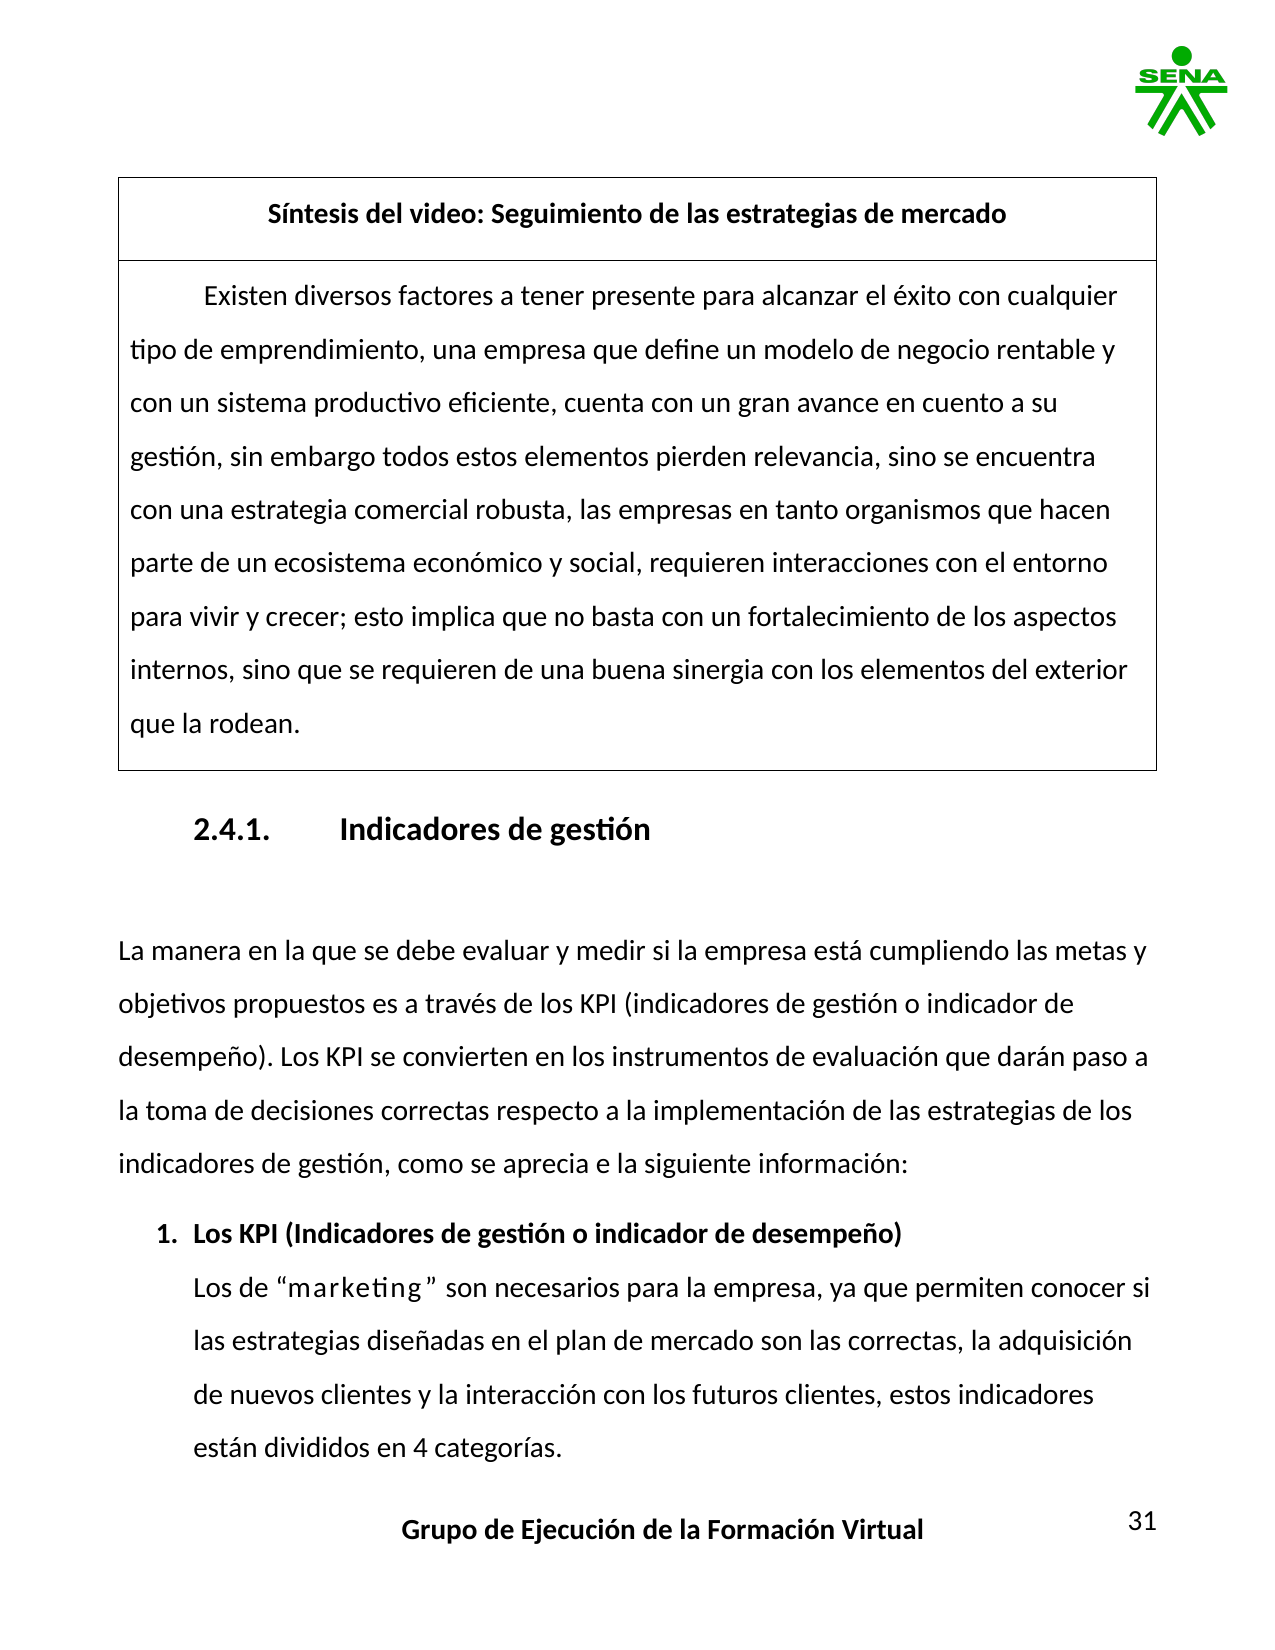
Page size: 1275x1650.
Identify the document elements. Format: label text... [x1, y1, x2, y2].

table_cell Existen diversos factores a tener presente para alcanzar el éxito con cualquier tipo de emprendimiento, una empresa que define un modelo de negocio rentable y con un sistema productivo eficiente, cuenta con un gran avance en cuento a su gestión, sin embargo todos estos elementos pierden relevancia, sino se encuentra con una estrategia comercial robusta, las empresas en tanto organismos que hacen parte de un ecosistema económico y social, requieren interacciones con el entorno para vivir y crecer; esto implica que no basta con un fortalecimiento de los aspectos internos, sino que se requieren de una buena sinergia con los elementos del exterior que la rodean. [119, 261, 1156, 770]
text La manera en la que se debe evaluar y medir si la empresa está cumpliendo las metas y objetivos propuestos es a través de los KPI (indicadores de gestión o indicador de desempeño). Los KPI se convierten en los instrumentos de evaluación que darán paso a la toma de decisiones correctas respecto a la implementación de las estrategias de los indicadores de gestión, como se aprecia e la siguiente información: [118, 932, 1157, 1181]
table_header Síntesis del video: Seguimiento de las estrategias de mercado [119, 178, 1156, 260]
list Los KPI (Indicadores de gestión o indicador de desempeño) [156, 1215, 1157, 1251]
list Los de “marketing” son necesarios para la empresa, ya que permiten conocer si las estrategias diseñadas en el plan de mercado son las correctas, la adquisición de nuevos clientes y la interacción con los futuros clientes, estos indicadores están divididos en 4 categorías. [193, 1269, 1157, 1465]
subtitle Indicadores de gestión [193, 808, 1157, 849]
picture [1135, 46, 1228, 136]
